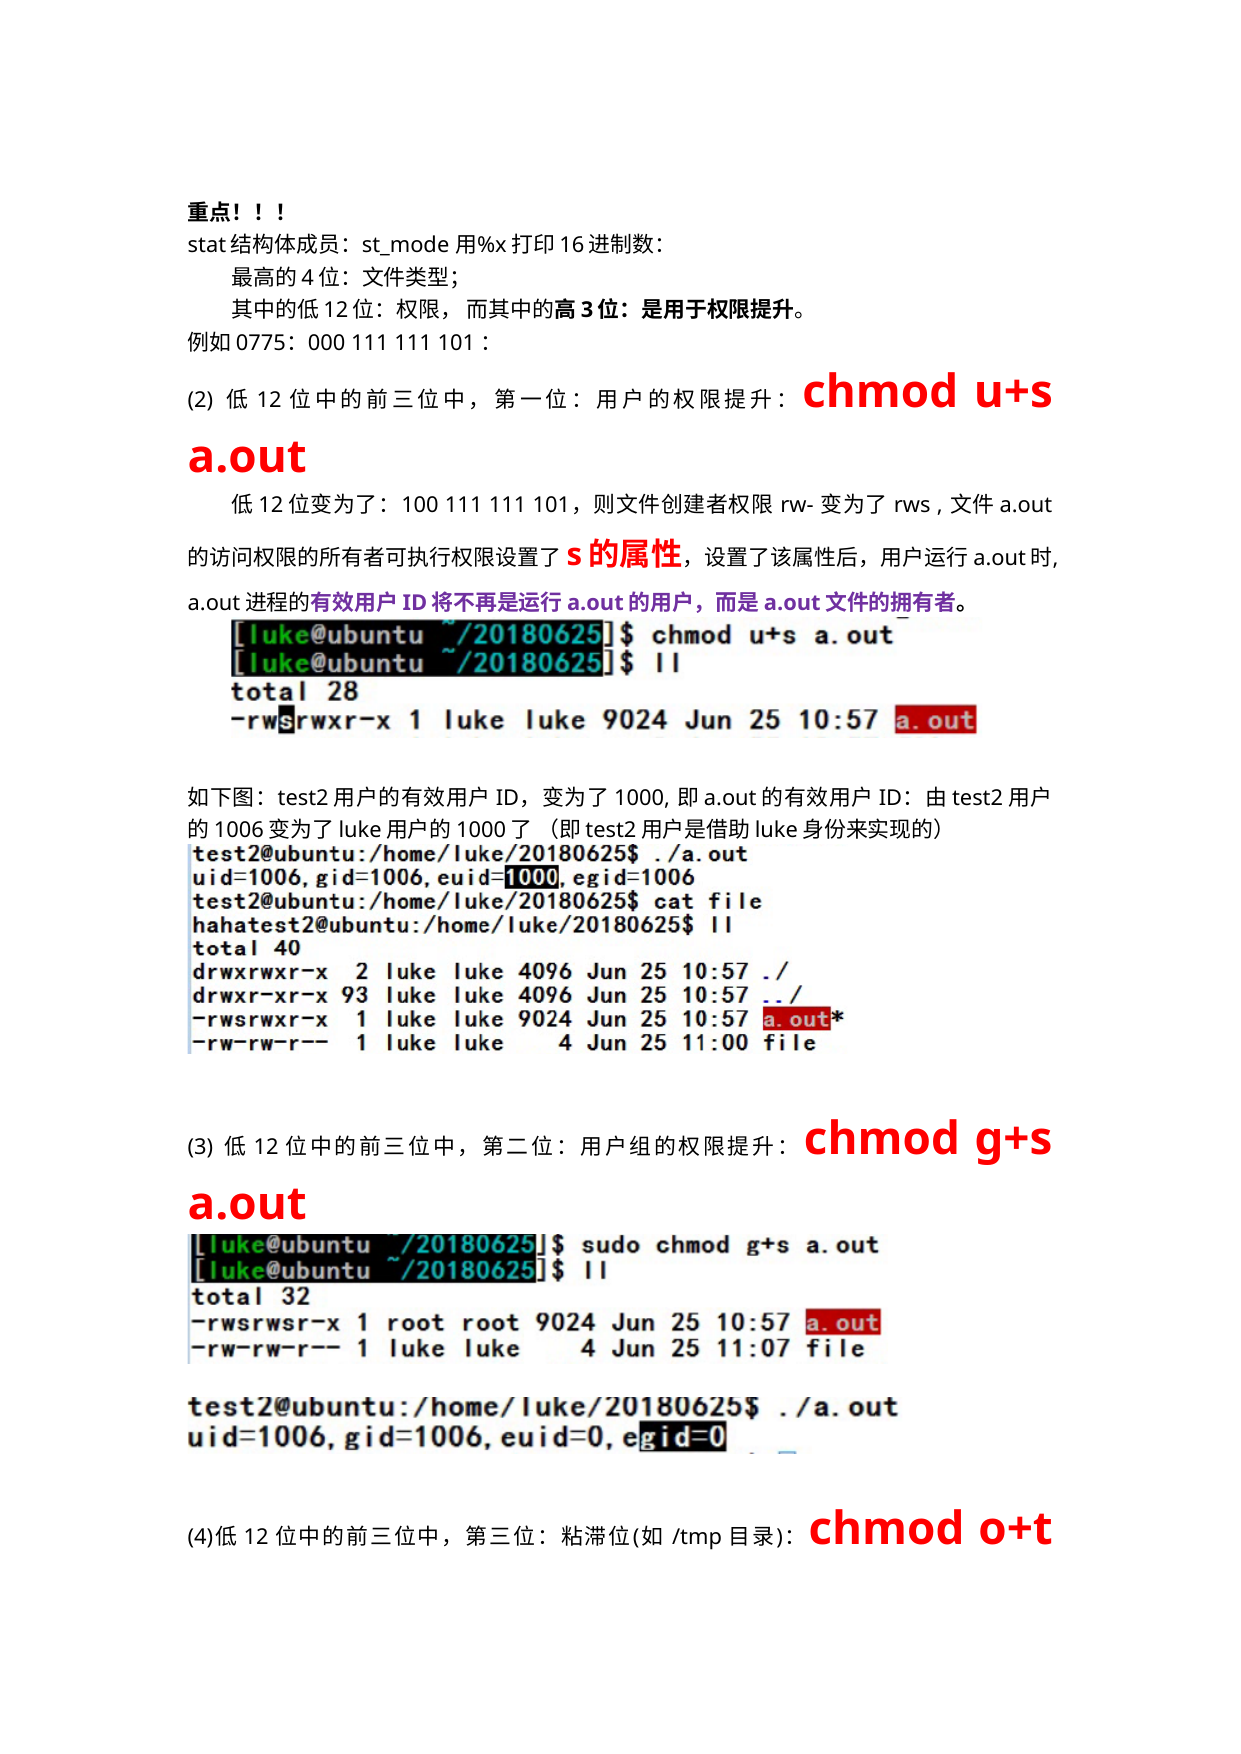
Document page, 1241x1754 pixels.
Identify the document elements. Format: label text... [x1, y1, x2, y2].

text 如下图：test2用户的有效用户ID，变为了1000, 即a.out的有效用户ID：由test2用户的1006变为了luke用户的1000了 （即test2用户是借助luke身份来实现的） [187, 779, 1053, 844]
text 其中的低12位：权限， 而其中的高3位：是用于权限提升。 [187, 292, 1053, 324]
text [187, 1494, 1053, 1559]
text 重点！！！ [187, 194, 1053, 227]
picture [231, 617, 983, 738]
picture [187, 1234, 889, 1364]
text 例如0775：000 111 111 101 ： [187, 324, 1053, 357]
text (3) 低12位中的前三位中，第二位：用户组的权限提升：chmod g+s a.out [187, 1104, 1053, 1234]
text (2) 低12位中的前三位中，第一位：用户的权限提升：chmod u+s a.out [187, 357, 1053, 487]
text 最高的4位：文件类型； [187, 259, 1053, 292]
text 低12位变为了：100 111 111 101，则文件创建者权限 rw- 变为了 rws , 文件a.out的访问权限的所有者可执行权限设置了s的属性，设置了该属性后，用户运行a.out时,a.out进程的有效用户ID将不再是运行a.out的用户，而是a.out文件的拥有者。 [187, 487, 1053, 617]
picture [187, 1397, 903, 1454]
text stat结构体成员：st_mode 用%x打印16进制数： [187, 227, 1053, 259]
picture [187, 844, 848, 1054]
